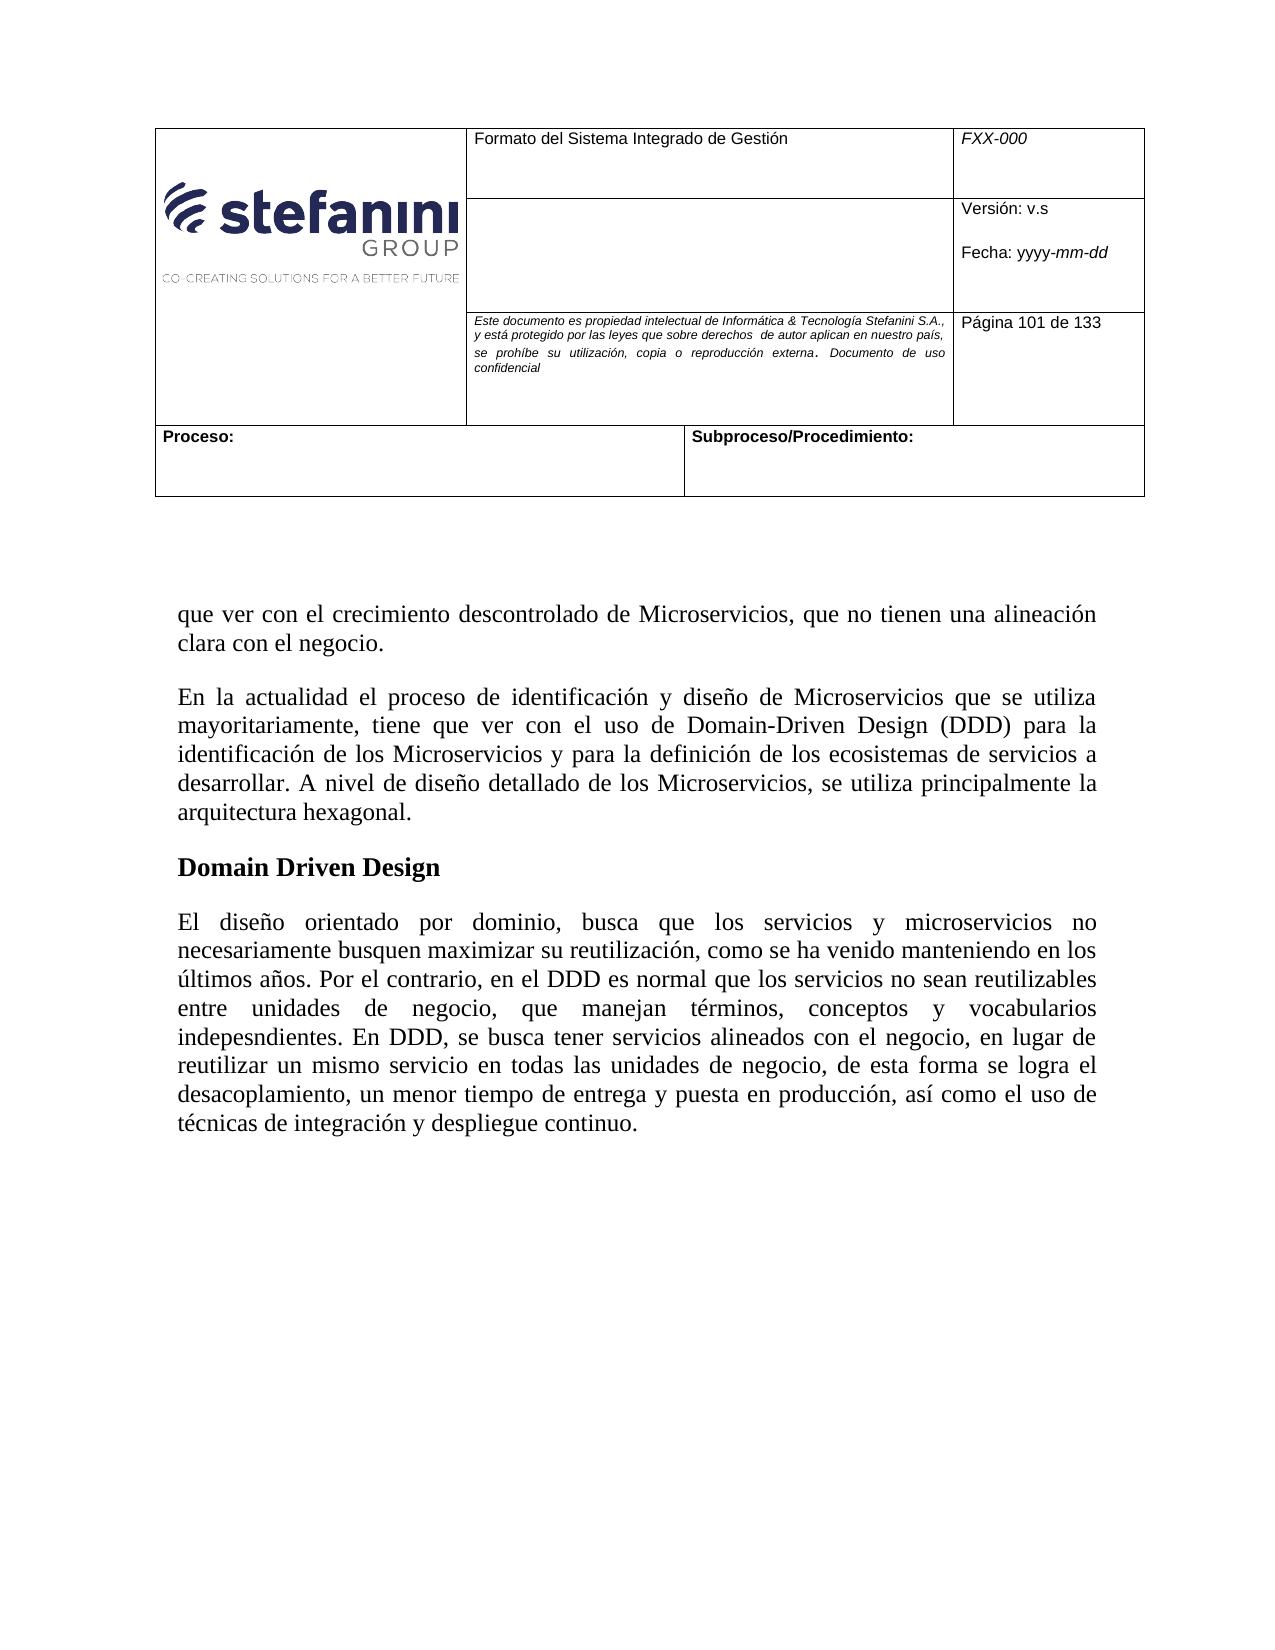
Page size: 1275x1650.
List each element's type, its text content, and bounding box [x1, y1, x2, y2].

text El diseño orientado por dominio, busca que los servicios y microservicios no necesariamente busquen maximizar su reutilización, como se ha venido manteniendo en los últimos años. Por el contrario, en el DDD es normal que los servicios no sean reutilizables entre unidades de negocio, que manejan términos, conceptos y vocabularios indepesndientes. En DDD, se busca tener servicios alineados con el negocio, en lugar de reutilizar un mismo servicio en todas las unidades de negocio, de esta forma se logra el desacoplamiento, un menor tiempo de entrega y puesta en producción, así como el uso de técnicas de integración y despliegue continuo. [177, 907, 1098, 1137]
subtitle Domain Driven Design [177, 851, 1098, 882]
picture [162, 182, 460, 286]
text Uno de los elementos más críticos en las arquitecturas orientadas a servicios y en los Microservicios como nuevo esquema de trabajo SOA, es la identificación y diseño de los Microservicios. Las empresas actualmente aplican diferentes estrategias para identificar los servicios a desarrollar e implementar. Sin embargo, uno de los riesgos más críticos tiene que ver con el crecimiento descontrolado de Microservicios, que no tienen una alineación clara con el negocio. [177, 599, 1098, 657]
text En la actualidad el proceso de identificación y diseño de Microservicios que se utiliza mayoritariamente, tiene que ver con el uso de Domain-Driven Design (DDD) para la identificación de los Microservicios y para la definición de los ecosistemas de servicios a desarrollar. A nivel de diseño detallado de los Microservicios, se utiliza principalmente la arquitectura hexagonal. [177, 682, 1098, 826]
